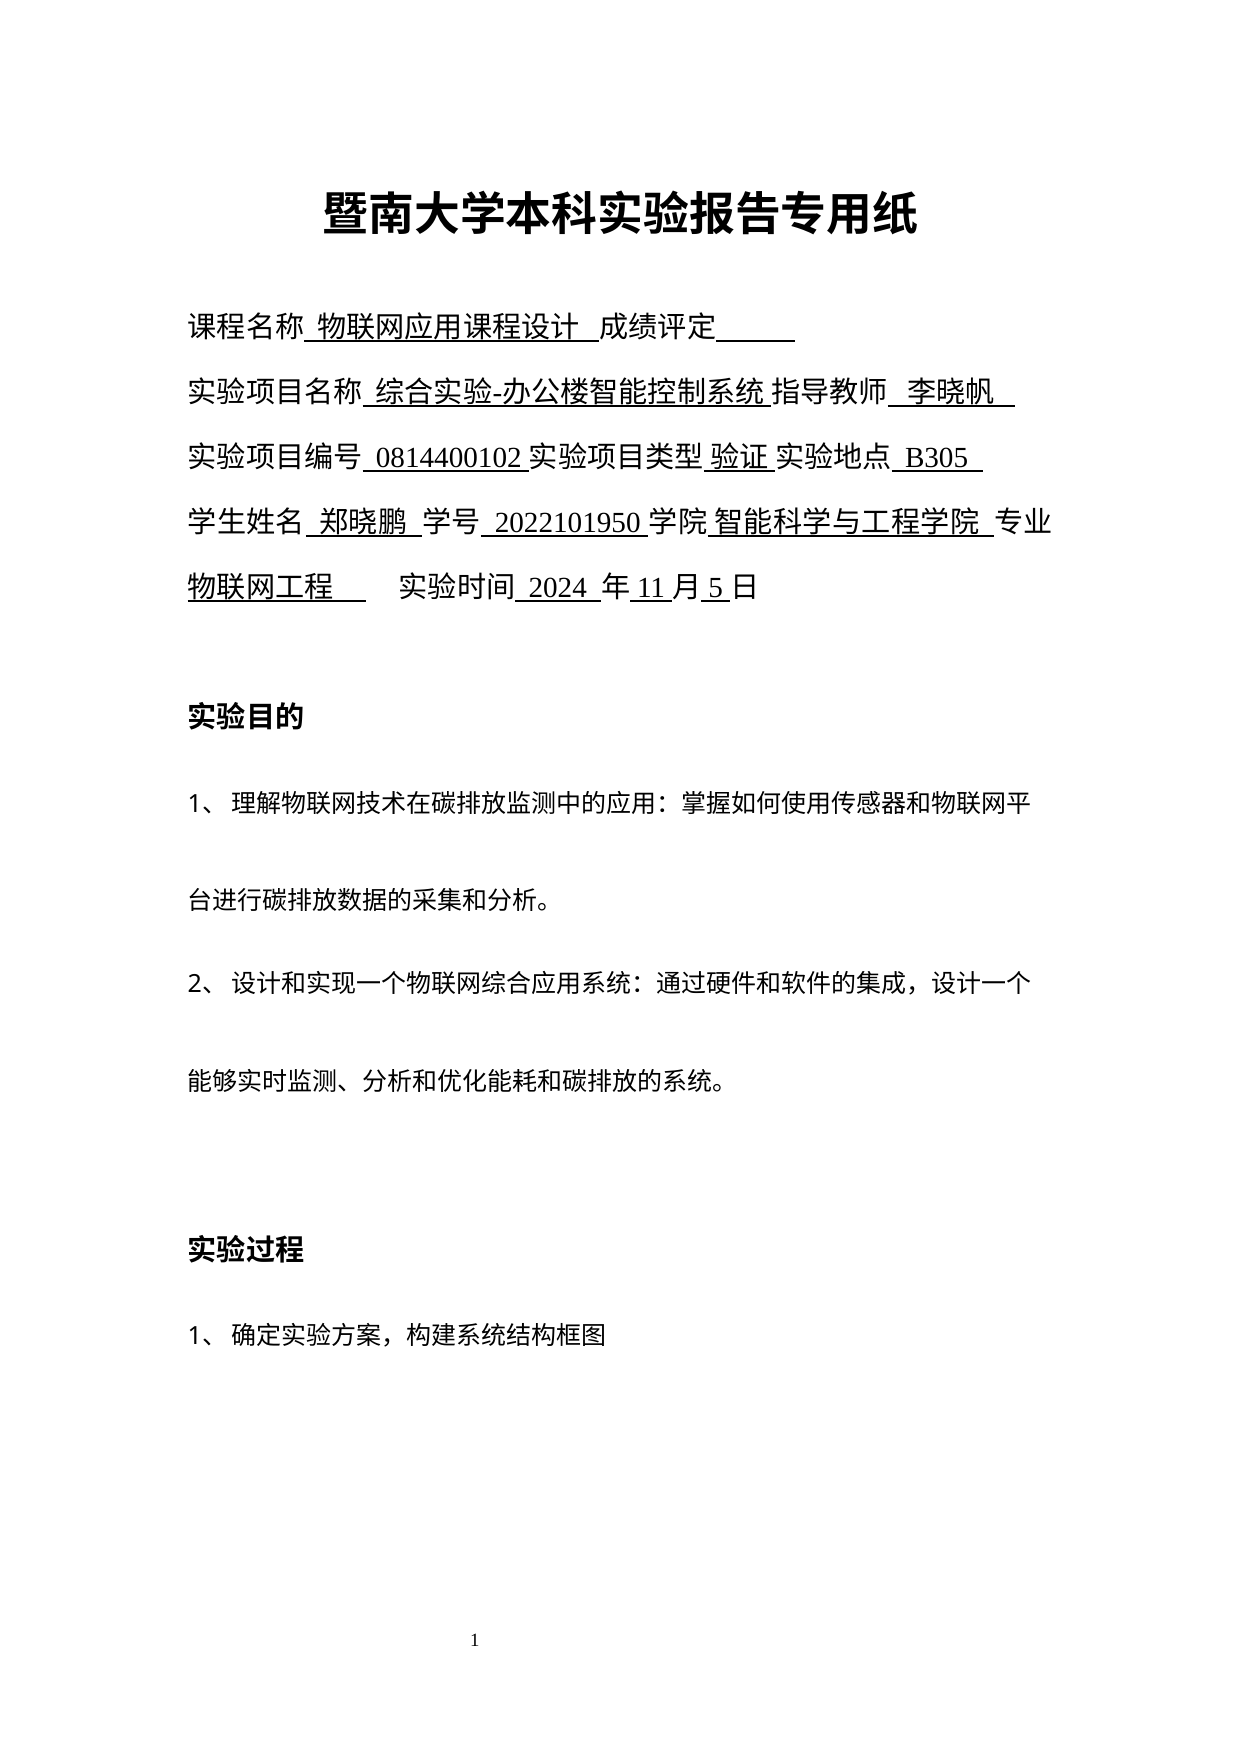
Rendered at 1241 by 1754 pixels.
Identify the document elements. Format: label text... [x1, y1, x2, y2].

text 暨南大学本科实验报告专用纸 [187, 162, 1053, 259]
text 学生姓名 郑晓鹏 学号 2022101950 学院 智能科学与工程学院 专业 物联网工程 实验时间 2024 年 11 月 5 日 [187, 488, 1053, 618]
text 实验项目编号 0814400102 实验项目类型 验证 实验地点 B305 [187, 423, 1053, 488]
text 实验目的 [187, 683, 1053, 748]
text 实验项目名称 综合实验-办公楼智能控制系统 指导教师 李晓帆 [187, 358, 1053, 423]
list 确定实验方案，构建系统结构框图 [187, 1301, 1053, 1366]
text 实验过程 [187, 1215, 1053, 1280]
list 设计和实现一个物联网综合应用系统：通过硬件和软件的集成，设计一个能够实时监测、分析和优化能耗和碳排放的系统。 [187, 949, 1053, 1112]
list 理解物联网技术在碳排放监测中的应用：掌握如何使用传感器和物联网平台进行碳排放数据的采集和分析。 [187, 769, 1053, 931]
text 课程名称 物联网应用课程设计 成绩评定 [187, 293, 1053, 358]
